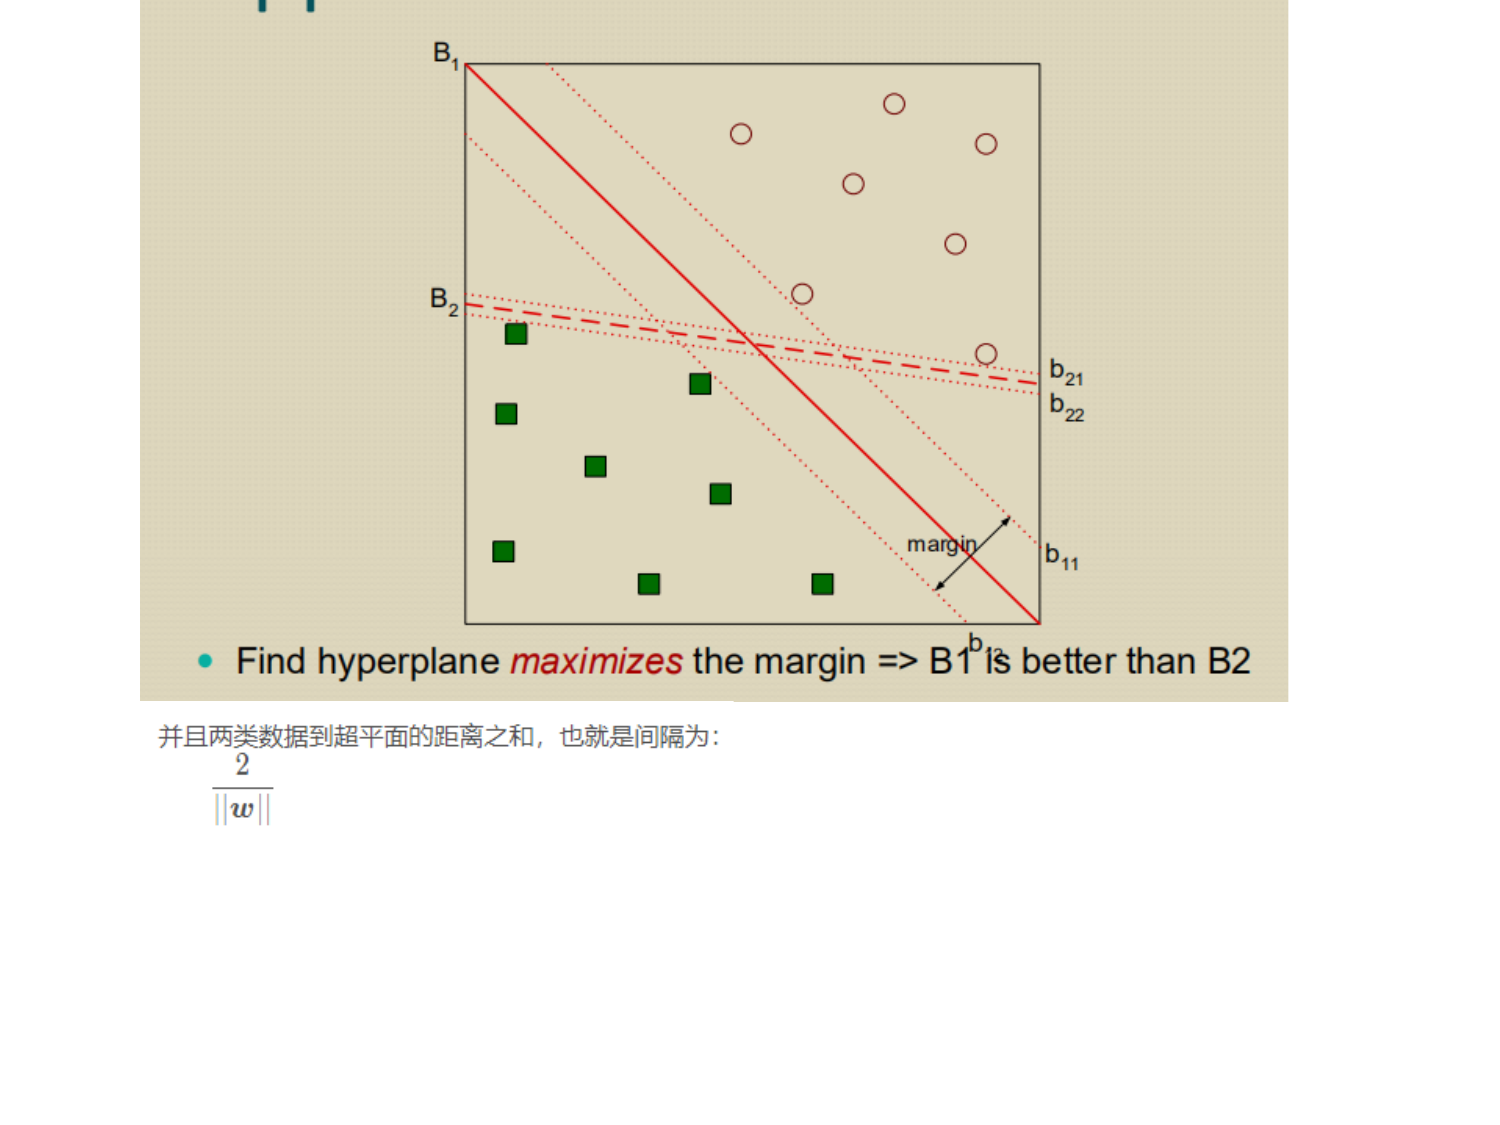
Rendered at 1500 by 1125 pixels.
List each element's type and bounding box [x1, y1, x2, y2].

picture [140, 0, 1289, 846]
